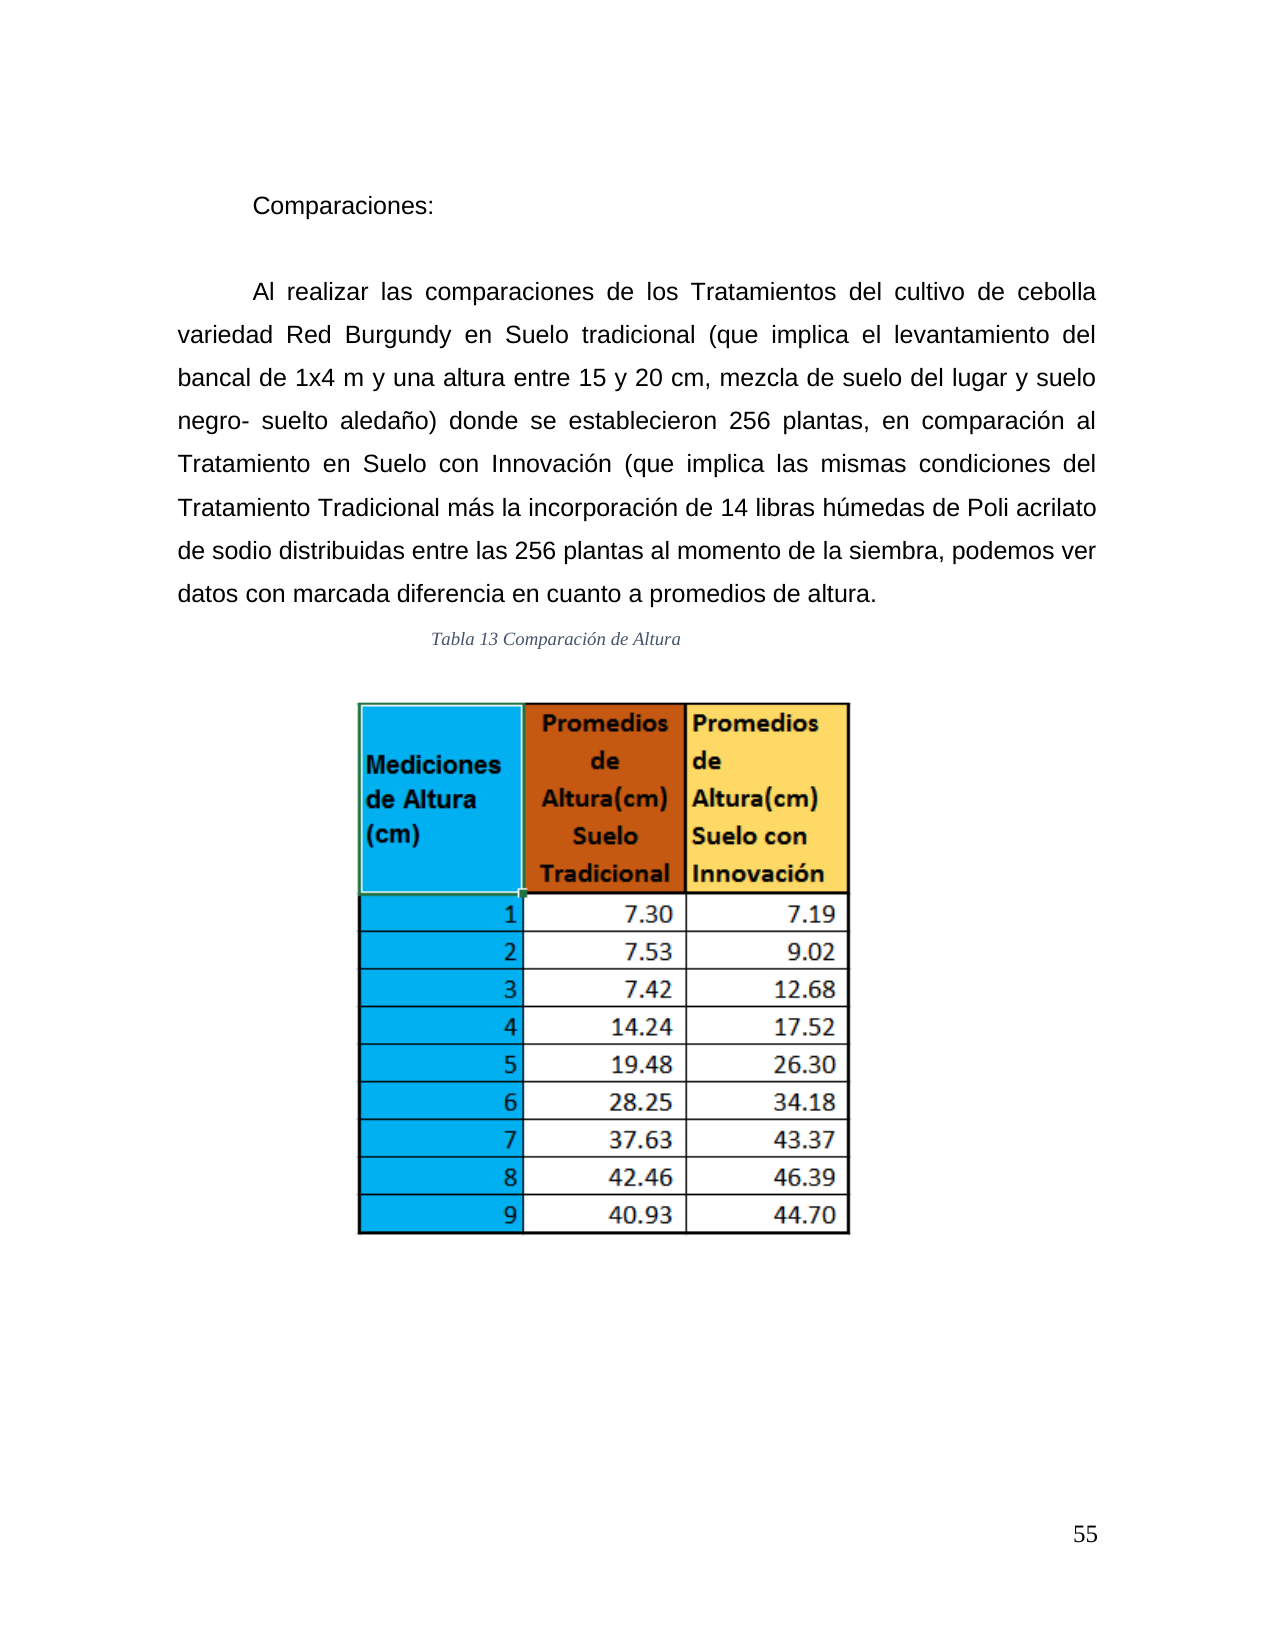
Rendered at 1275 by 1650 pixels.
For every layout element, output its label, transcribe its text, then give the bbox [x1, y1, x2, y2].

text Comparaciones: [177, 191, 1098, 219]
text Al realizar las comparaciones de los Tratamientos del cultivo de cebolla variedad Red Burgundy en Suelo tradicional (que implica el levantamiento del bancal de 1x4 m y una altura entre 15 y 20 cm, mezcla de suelo del lugar y suelo negro- suelto aledaño) donde se establecieron 256 plantas, en comparación al Tratamiento en Suelo con Innovación (que implica las mismas condiciones del Tratamiento Tradicional más la incorporación de 14 libras húmedas de Poli acrilato de sodio distribuidas entre las 256 plantas al momento de la siembra, podemos ver datos con marcada diferencia en cuanto a promedios de altura. [177, 277, 1098, 608]
picture [356, 703, 852, 1236]
